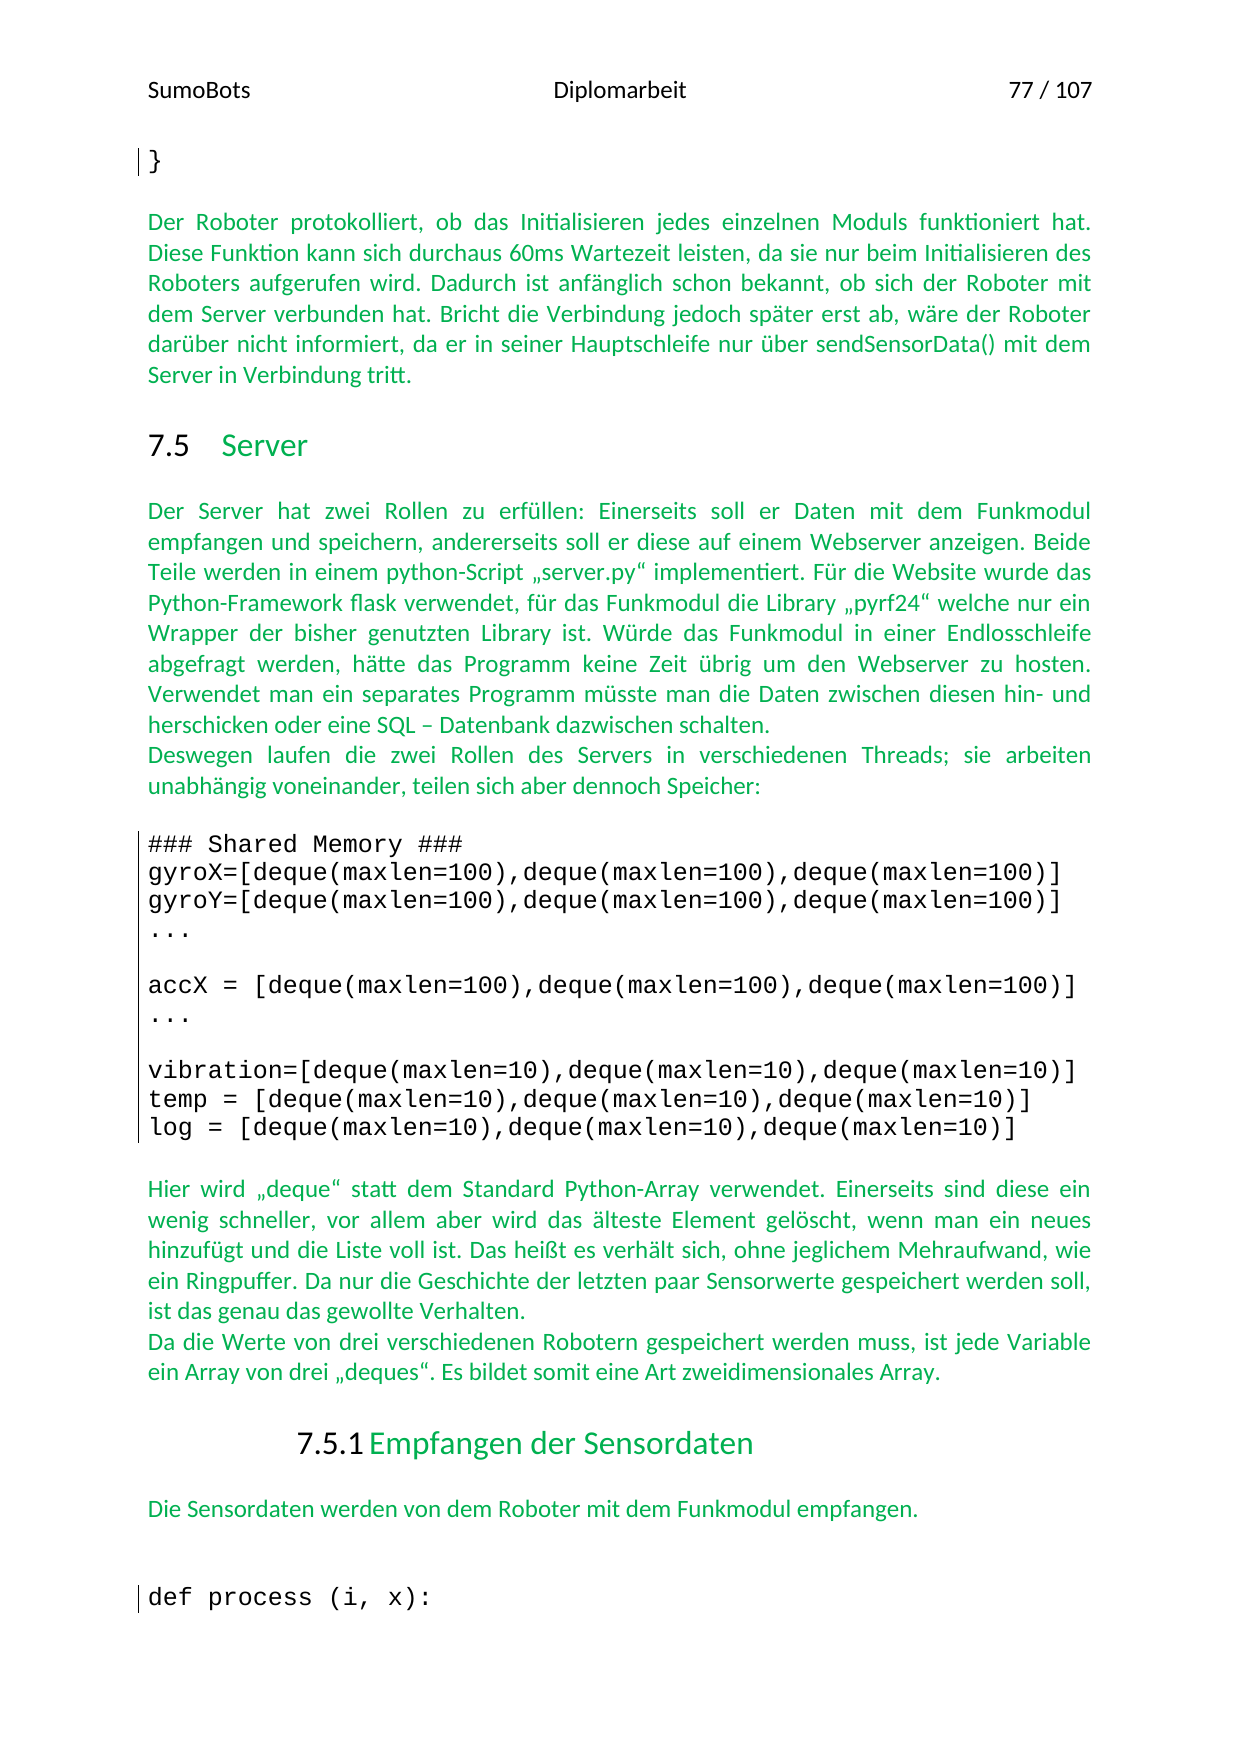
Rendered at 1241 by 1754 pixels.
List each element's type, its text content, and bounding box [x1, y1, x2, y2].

subtitle Empfangen der Sensordaten [296, 1422, 1093, 1462]
text vibration=[deque(maxlen=10),deque(maxlen=10),deque(maxlen=10)] [148, 1058, 1093, 1086]
text gyroY=[deque(maxlen=100),deque(maxlen=100),deque(maxlen=100)] [148, 888, 1093, 916]
text Der Roboter protokolliert, ob das Initialisieren jedes einzelnen Moduls funktioniert hat. Diese Funktion kann sich durchaus 60ms Wartezeit leisten, da sie nur beim Initialisieren des Roboters aufgerufen wird. Dadurch ist anfänglich schon bekannt, ob sich der Roboter mit dem Server verbunden hat. Bricht die Verbindung jedoch später erst ab, wäre der Roboter darüber nicht informiert, da er in seiner Hauptschleife nur über sendSensorData() mit dem Server in Verbindung tritt. [148, 206, 1093, 389]
text accX = [deque(maxlen=100),deque(maxlen=100),deque(maxlen=100)] [148, 973, 1093, 1001]
text gyroX=[deque(maxlen=100),deque(maxlen=100),deque(maxlen=100)] [148, 859, 1093, 888]
text Hier wird „deque“ statt dem Standard Python-Array verwendet. Einerseits sind diese ein wenig schneller, vor allem aber wird das älteste Element gelöscht, wenn man ein neues hinzufügt und die Liste voll ist. Das heißt es verhält sich, ohne jeglichem Mehraufwand, wie ein Ringpuffer. Da nur die Geschichte der letzten paar Sensorwerte gespeichert werden soll, ist das genau das gewollte Verhalten. [148, 1173, 1093, 1326]
text ... [148, 1001, 1093, 1029]
text temp = [deque(maxlen=10),deque(maxlen=10),deque(maxlen=10)] [148, 1086, 1093, 1114]
text ... [148, 916, 1093, 944]
text Deswegen laufen die zwei Rollen des Servers in verschiedenen Threads; sie arbeiten unabhängig voneinander, teilen sich aber dennoch Speicher: [148, 740, 1093, 801]
text } [148, 148, 1093, 176]
text Da die Werte von drei verschiedenen Robotern gespeichert werden muss, ist jede Variable ein Array von drei „deques“. Es bildet somit eine Art zweidimensionales Array. [148, 1326, 1093, 1387]
text log = [deque(maxlen=10),deque(maxlen=10),deque(maxlen=10)] [148, 1114, 1093, 1143]
text ### Shared Memory ### [148, 831, 1093, 859]
subtitle Server [148, 424, 1093, 465]
text Die Sensordaten werden von dem Roboter mit dem Funkmodul empfangen. [148, 1493, 1093, 1523]
text def process (i, x): [148, 1584, 1093, 1613]
text Der Server hat zwei Rollen zu erfüllen: Einerseits soll er Daten mit dem Funkmodul empfangen und speichern, andererseits soll er diese auf einem Webserver anzeigen. Beide Teile werden in einem python-Script „server.py“ implementiert. Für die Website wurde das Python-Framework flask verwendet, für das Funkmodul die Library „pyrf24“ welche nur ein Wrapper der bisher genutzten Library ist. Würde das Funkmodul in einer Endlosschleife abgefragt werden, hätte das Programm keine Zeit übrig um den Webserver zu hosten. Verwendet man ein separates Programm müsste man die Daten zwischen diesen hin- und herschicken oder eine SQL – Datenbank dazwischen schalten. [148, 496, 1093, 740]
